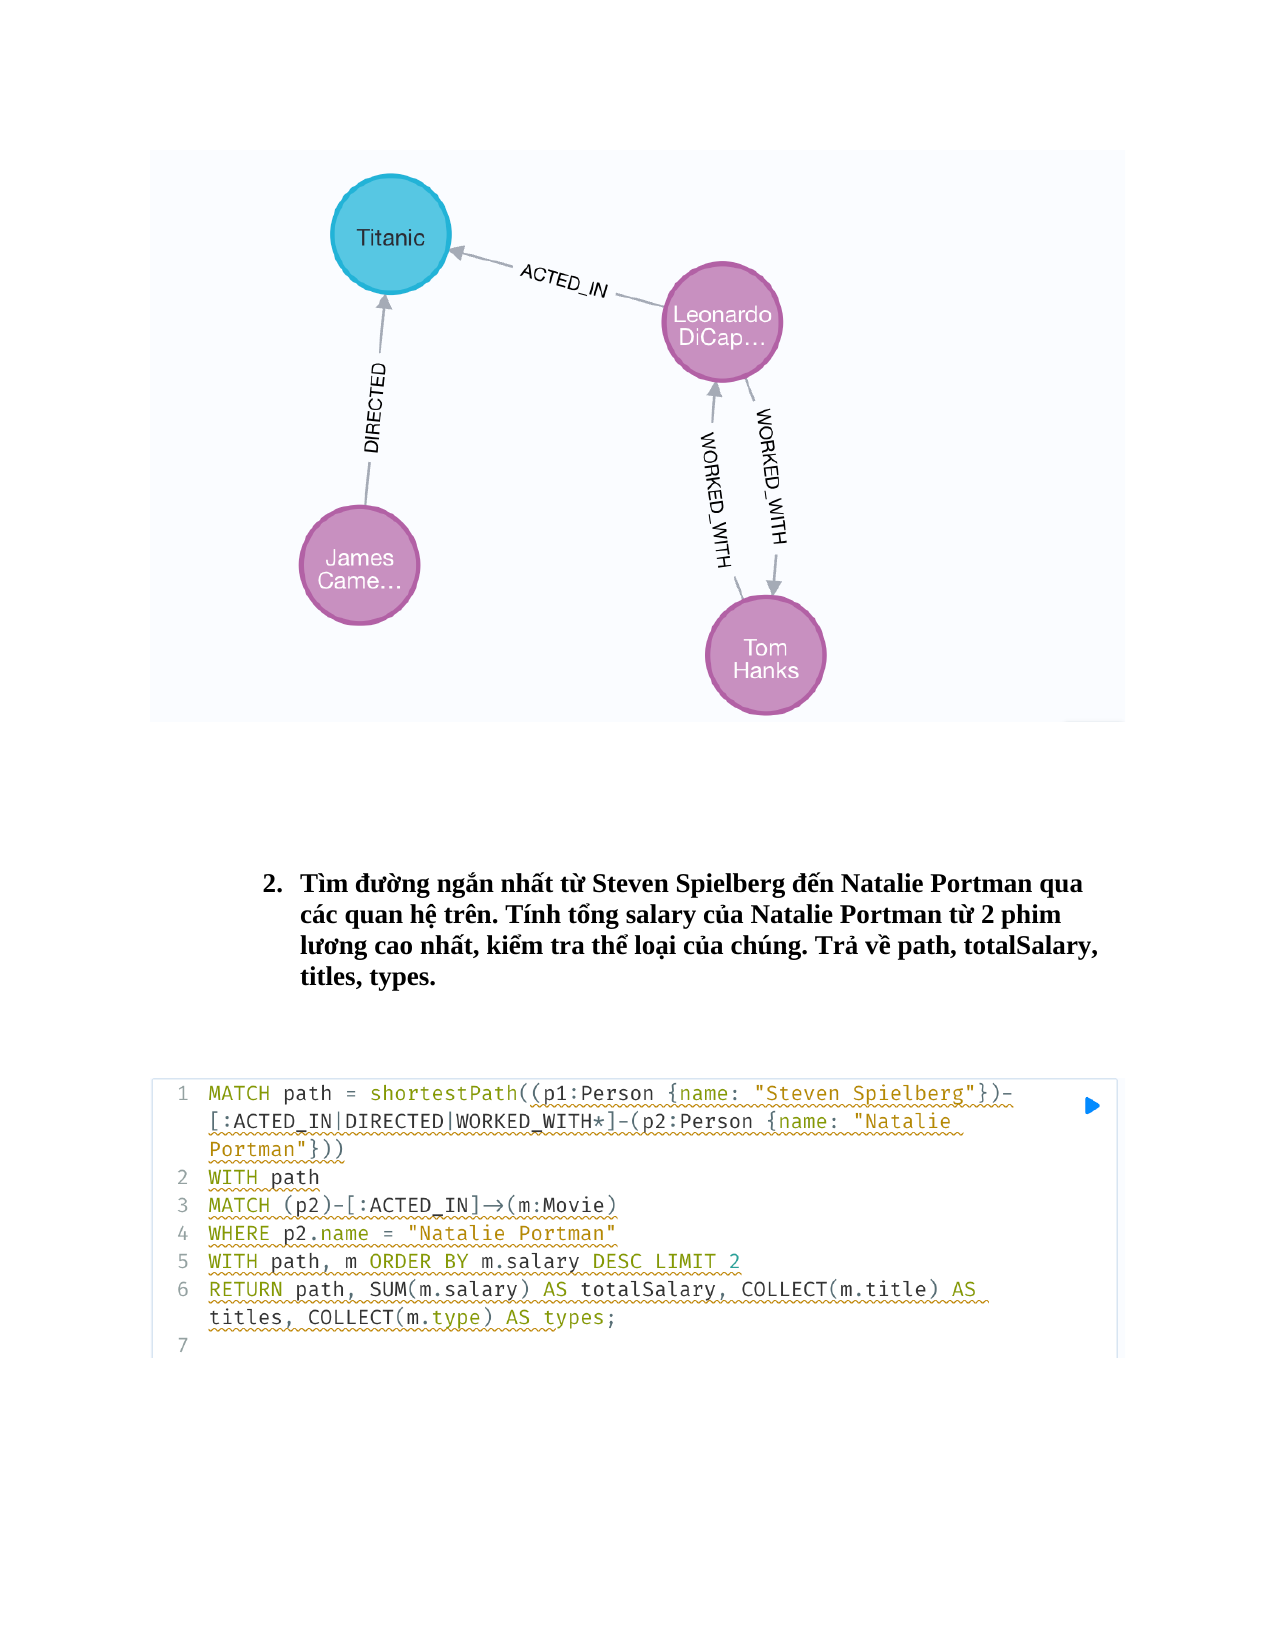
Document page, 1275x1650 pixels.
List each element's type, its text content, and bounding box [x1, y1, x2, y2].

picture [150, 150, 1125, 722]
list Tìm đường ngắn nhất từ Steven Spielberg đến Natalie Portman qua các quan hệ trên. Tính tổng salary của Natalie Portman từ 2 phim lương cao nhất, kiểm tra thể loại của chúng. Trả về path, totalSalary, titles, types. [262, 867, 1125, 992]
picture [150, 1078, 1125, 1358]
